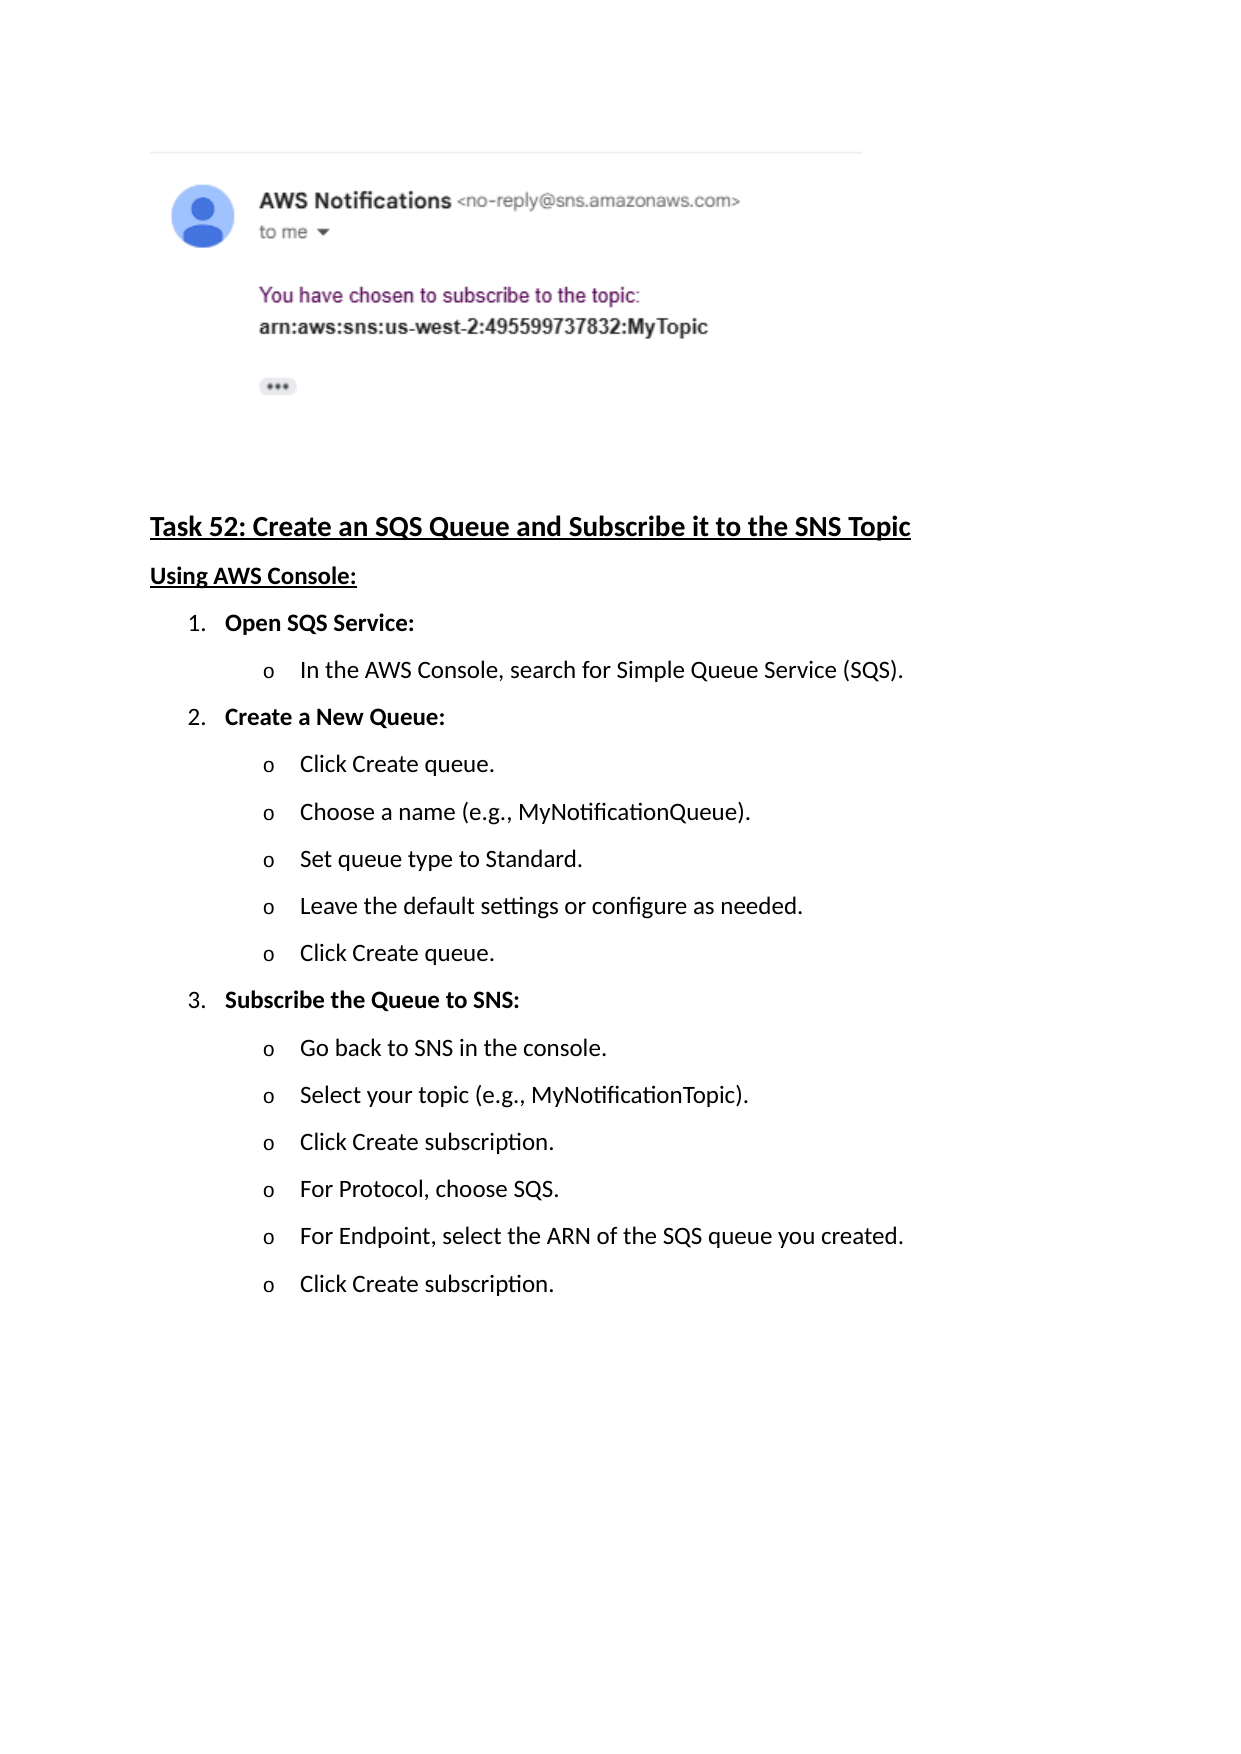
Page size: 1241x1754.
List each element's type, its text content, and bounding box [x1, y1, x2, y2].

list For Protocol, choose SQS. [262, 1173, 1090, 1204]
list Choose a name (e.g., MyNotificationQueue). [262, 796, 1090, 826]
list In the AWS Console, search for Simple Queue Service (SQS). [262, 654, 1090, 685]
list Click Create queue. [262, 749, 1090, 779]
text Task 52: Create an SQS Queue and Subscribe it to the SNS Topic [150, 508, 1090, 543]
list Select your topic (e.g., MyNotificationTopic). [262, 1079, 1090, 1109]
list Open SQS Service: [187, 607, 1090, 638]
list Click Create subscription. [262, 1268, 1090, 1298]
text Using AWS Console: [150, 560, 1090, 590]
picture [150, 150, 863, 444]
list Create a New Queue: [187, 701, 1090, 732]
list Click Create queue. [262, 937, 1090, 968]
list Set queue type to Standard. [262, 843, 1090, 873]
list Go back to SNS in the console. [262, 1032, 1090, 1062]
list Leave the default settings or configure as needed. [262, 890, 1090, 921]
list Subscribe the Queue to SNS: [187, 984, 1090, 1015]
list For Endpoint, select the ARN of the SQS queue you created. [262, 1221, 1090, 1251]
list Click Create subscription. [262, 1126, 1090, 1157]
